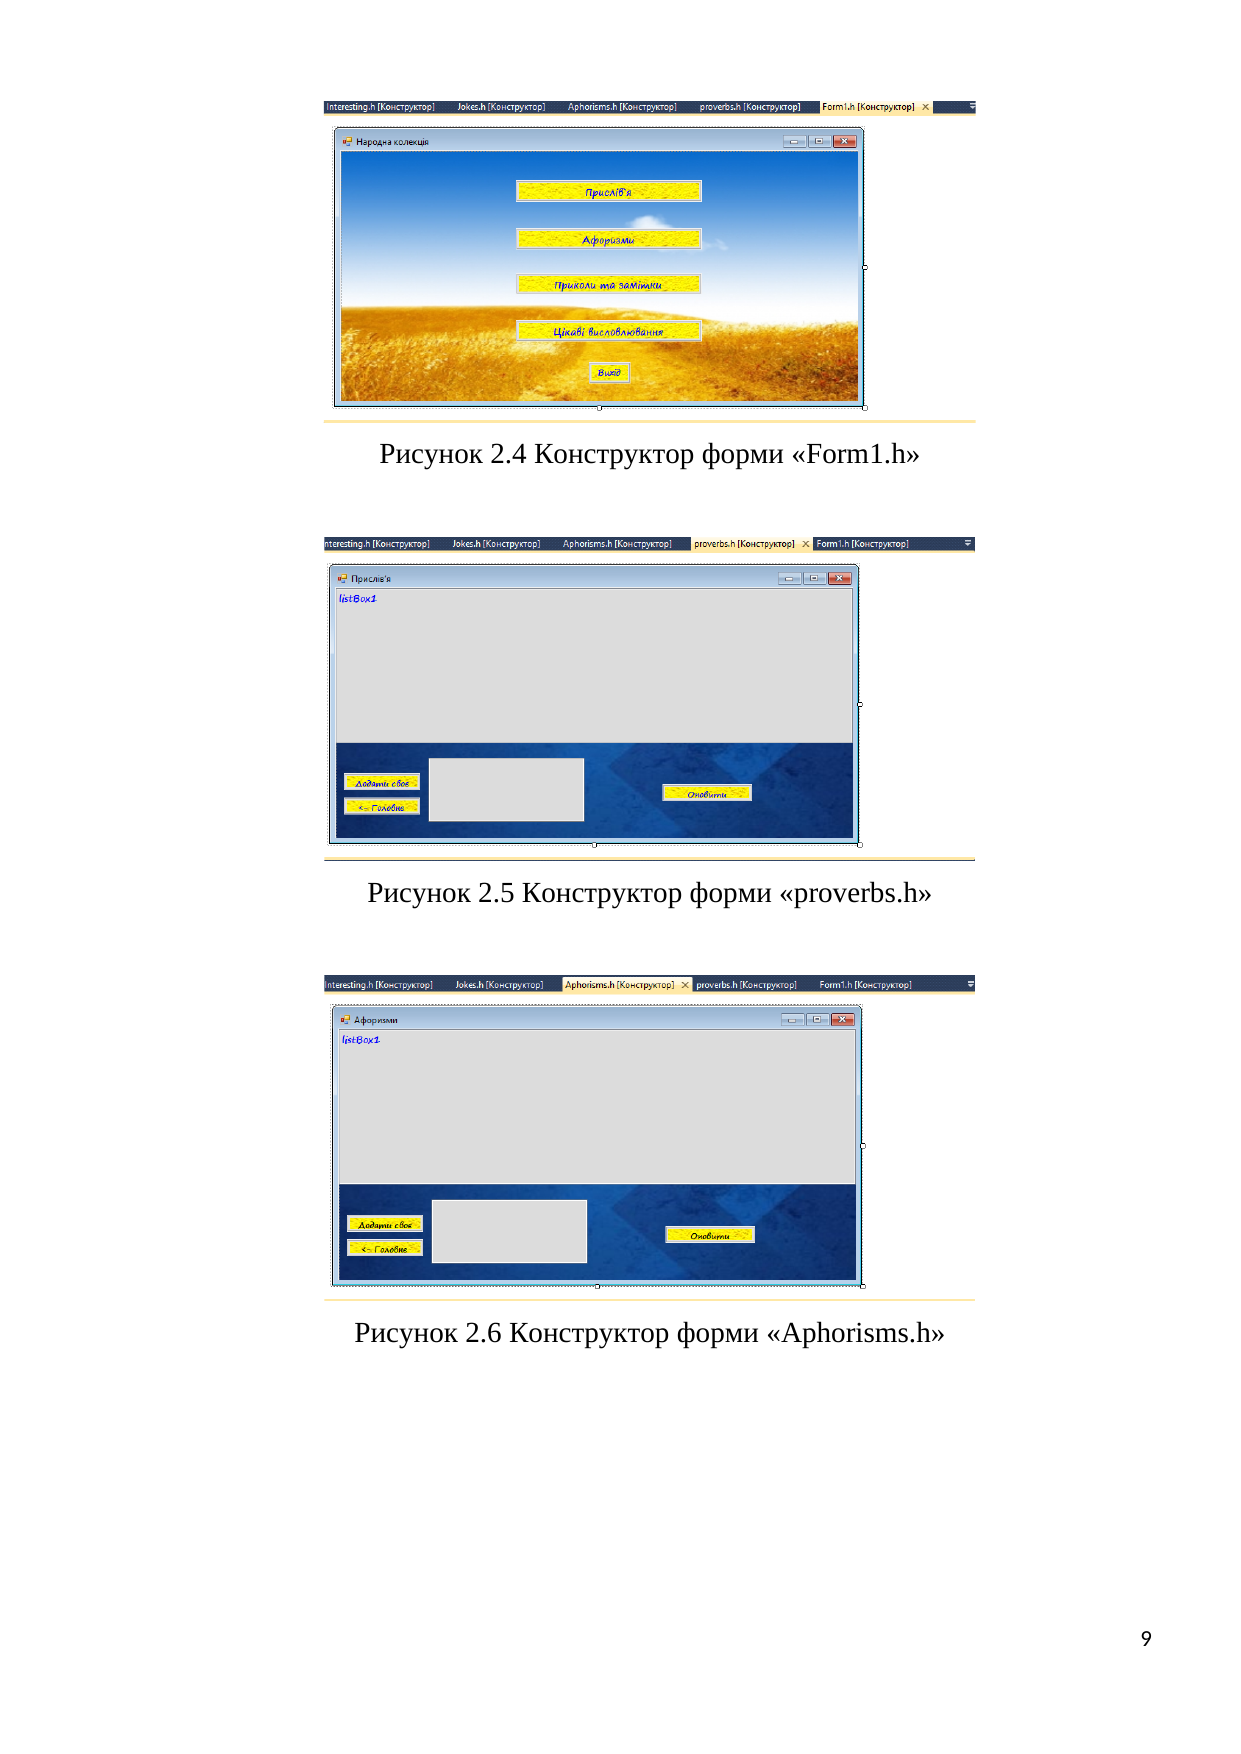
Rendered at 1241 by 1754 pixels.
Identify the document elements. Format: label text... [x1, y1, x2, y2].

text Рисунок 2.6 Конструктор форми «Aphorisms.h» [148, 1315, 1152, 1348]
picture [323, 101, 976, 423]
text Рисунок 2.5 Конструктор форми «proverbs.h» [148, 875, 1152, 908]
picture [324, 537, 975, 861]
picture [324, 975, 975, 1301]
text Рисунок 2.4 Конструктор форми «Form1.h» [148, 437, 1152, 470]
